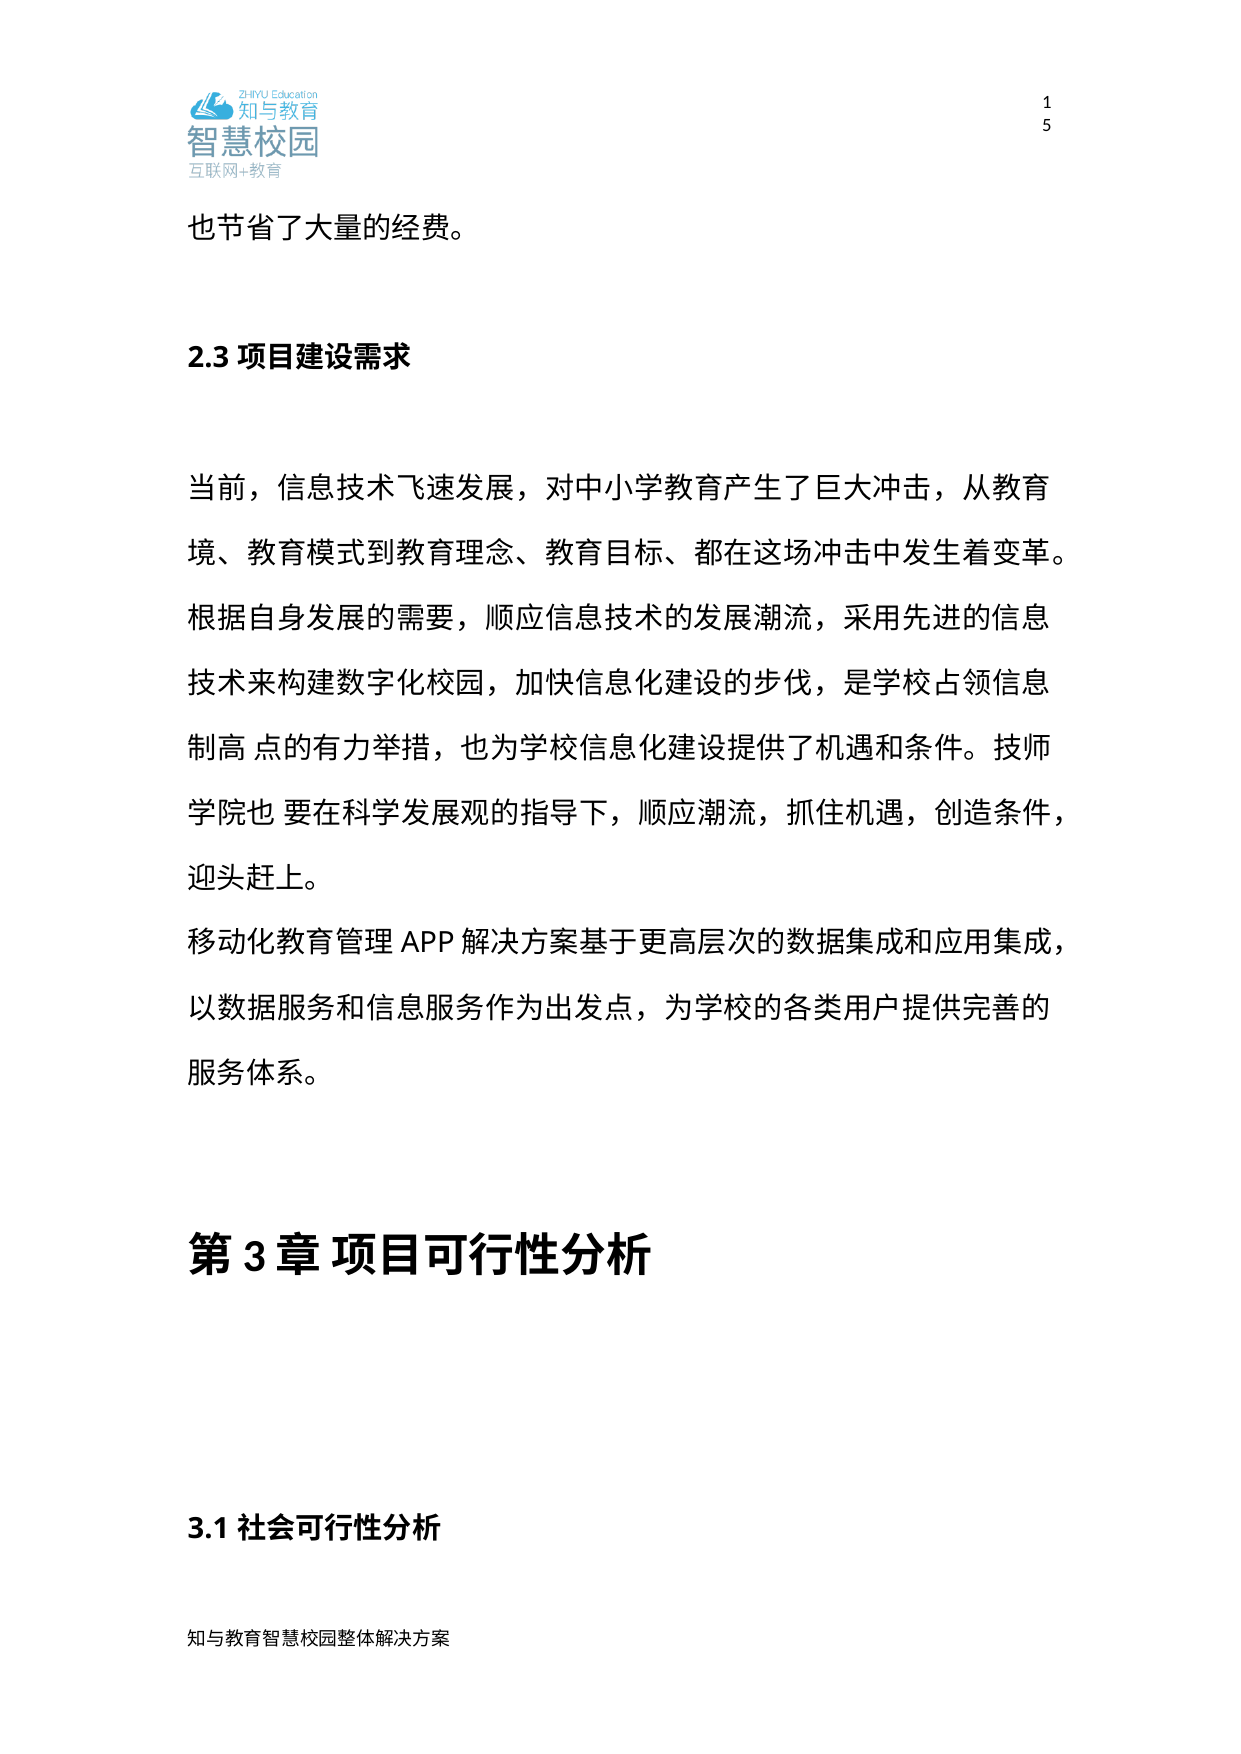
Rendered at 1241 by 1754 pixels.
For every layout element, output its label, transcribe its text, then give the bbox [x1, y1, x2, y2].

text 2.3 项目建设需求 [187, 323, 1053, 388]
picture [187, 90, 318, 178]
text 移动化教育管理APP解决方案基于更高层次的数据集成和应用集成，以数据服务和信息服务作为出发点，为学校的各类用户提供完善的服务体系。 [187, 908, 1053, 1103]
text 3.1 社会可行性分析 [187, 1493, 1053, 1558]
subtitle 第3章 项目可行性分析 [187, 1203, 1053, 1301]
text 当前，信息技术飞速发展，对中小学教育产生了巨大冲击，从教育境、教育模式到教育理念、教育目标、都在这场冲击中发生着变革。根据自身发展的需要，顺应信息技术的发展潮流，采用先进的信息技术来构建数字化校园，加快信息化建设的步伐，是学校占领信息制高 点的有力举措，也为学校信息化建设提供了机遇和条件。技师学院也 要在科学发展观的指导下，顺应潮流，抓住机遇，创造条件，迎头赶上。 [187, 453, 1053, 908]
